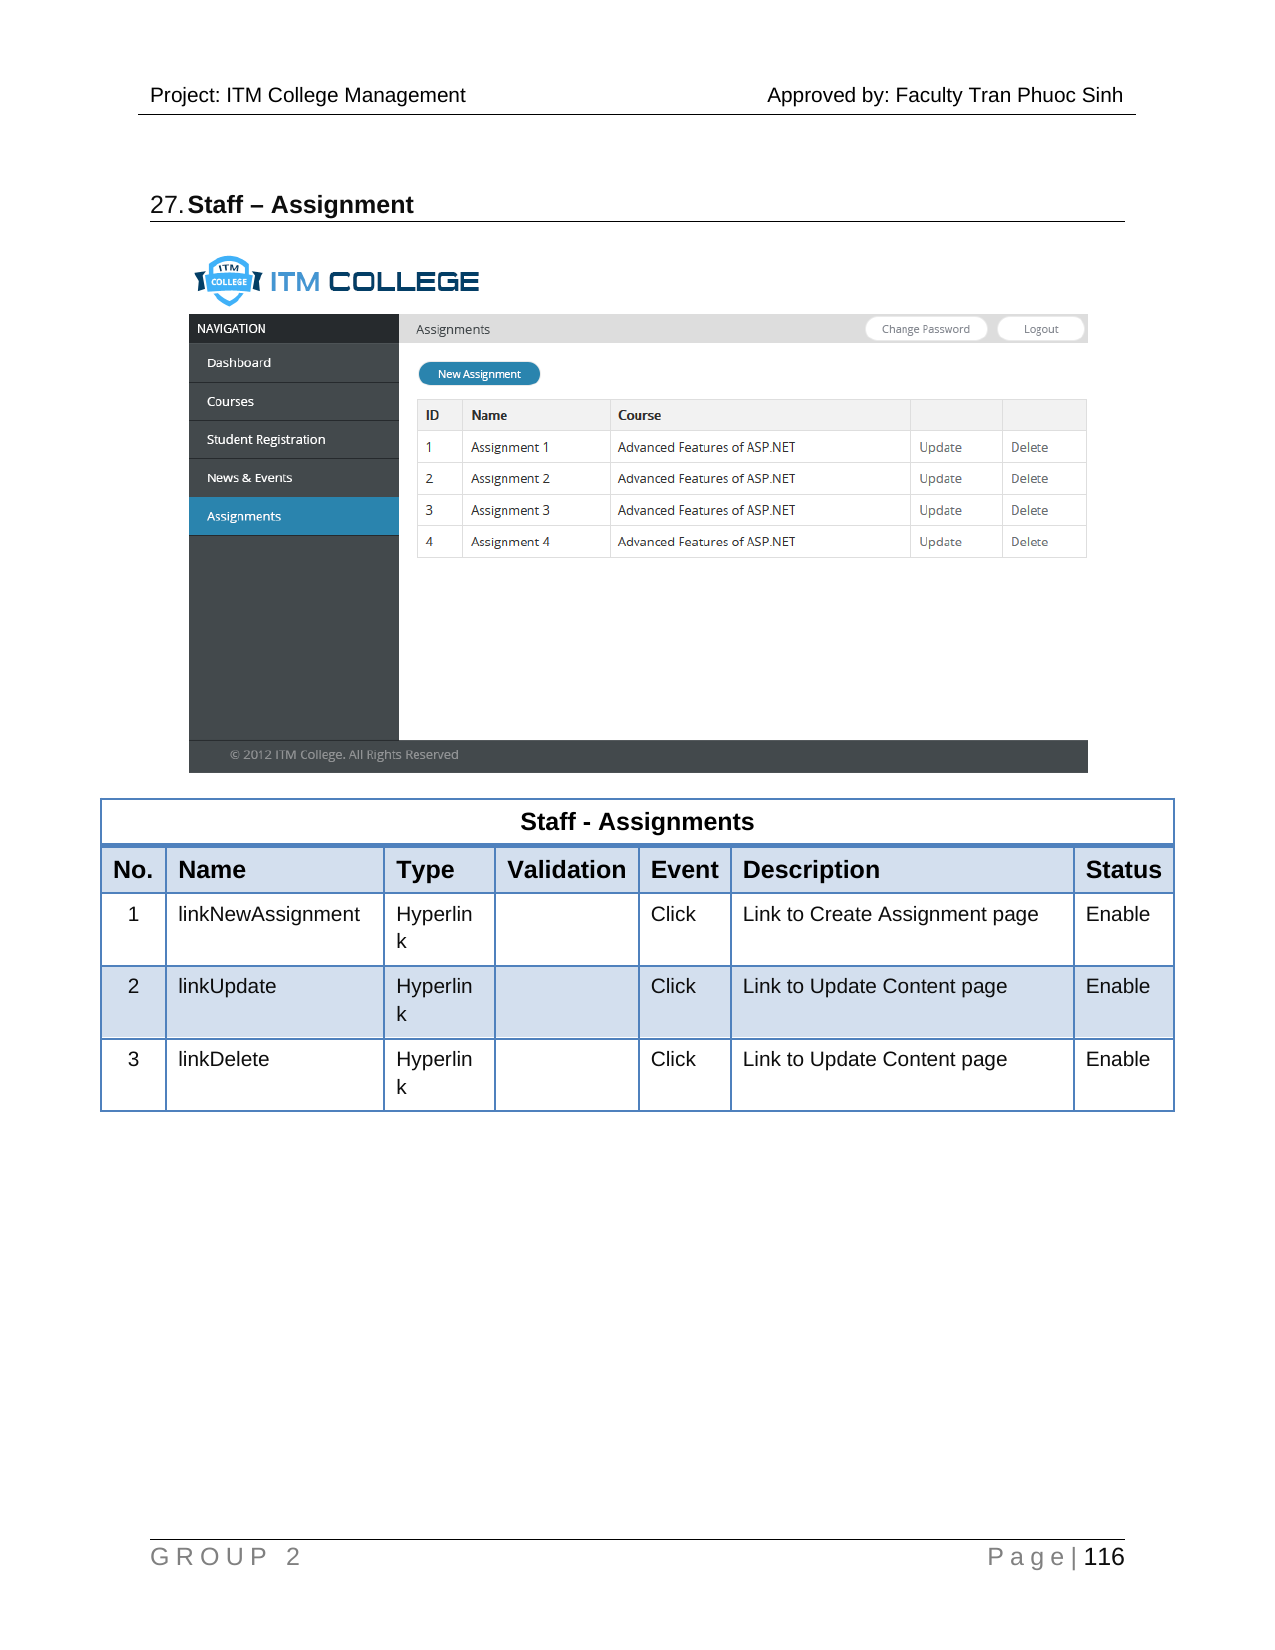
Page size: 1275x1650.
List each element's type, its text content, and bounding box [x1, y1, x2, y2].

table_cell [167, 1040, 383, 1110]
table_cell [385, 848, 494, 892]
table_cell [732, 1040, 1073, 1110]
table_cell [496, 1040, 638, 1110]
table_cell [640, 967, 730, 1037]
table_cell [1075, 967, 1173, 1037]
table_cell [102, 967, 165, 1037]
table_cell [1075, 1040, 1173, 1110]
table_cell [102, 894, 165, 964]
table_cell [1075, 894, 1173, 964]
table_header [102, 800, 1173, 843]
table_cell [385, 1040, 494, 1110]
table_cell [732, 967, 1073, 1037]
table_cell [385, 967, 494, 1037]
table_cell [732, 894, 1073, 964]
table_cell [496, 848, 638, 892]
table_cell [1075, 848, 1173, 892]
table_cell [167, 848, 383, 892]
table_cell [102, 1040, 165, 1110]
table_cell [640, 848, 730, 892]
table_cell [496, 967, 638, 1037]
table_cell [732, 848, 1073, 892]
subtitle Staff – Assignment [150, 190, 1125, 221]
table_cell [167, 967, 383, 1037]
picture [150, 246, 1125, 773]
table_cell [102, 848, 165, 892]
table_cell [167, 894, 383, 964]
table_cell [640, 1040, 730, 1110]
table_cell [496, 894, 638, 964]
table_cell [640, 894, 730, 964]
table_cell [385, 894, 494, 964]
